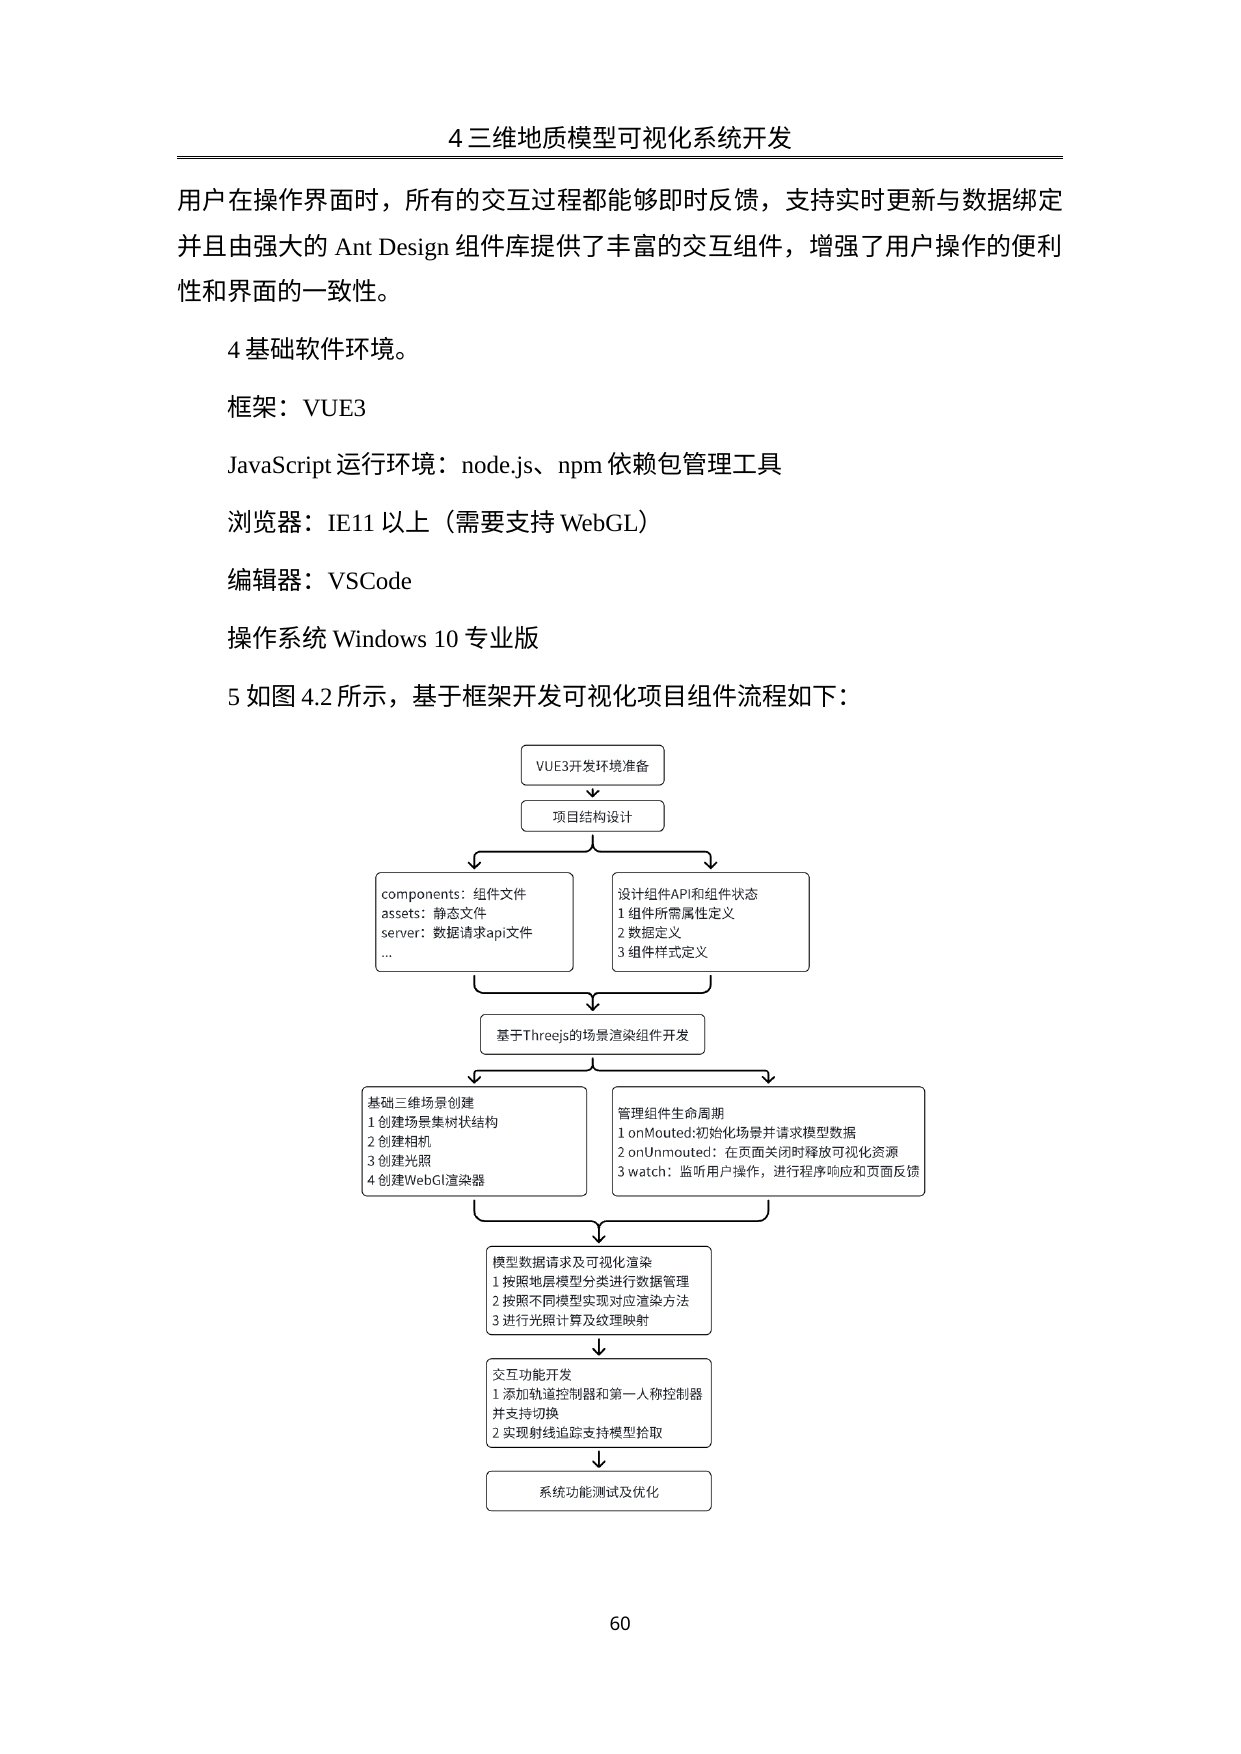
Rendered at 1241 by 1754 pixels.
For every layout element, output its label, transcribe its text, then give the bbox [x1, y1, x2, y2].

text 4基础软件环境。 [177, 329, 1063, 366]
text 5 如图4.2所示，基于框架开发可视化项目组件流程如下： [177, 676, 1063, 712]
text 框架：VUE3 [177, 387, 1063, 423]
picture [355, 721, 936, 1541]
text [177, 181, 1063, 308]
text 编辑器：VSCode [177, 561, 1063, 597]
text 操作系统Windows 10 专业版 [177, 618, 1063, 654]
text JavaScript运行环境：node.js、npm依赖包管理工具 [177, 445, 1063, 481]
text 浏览器：IE11以上（需要支持WebGL） [177, 503, 1063, 539]
